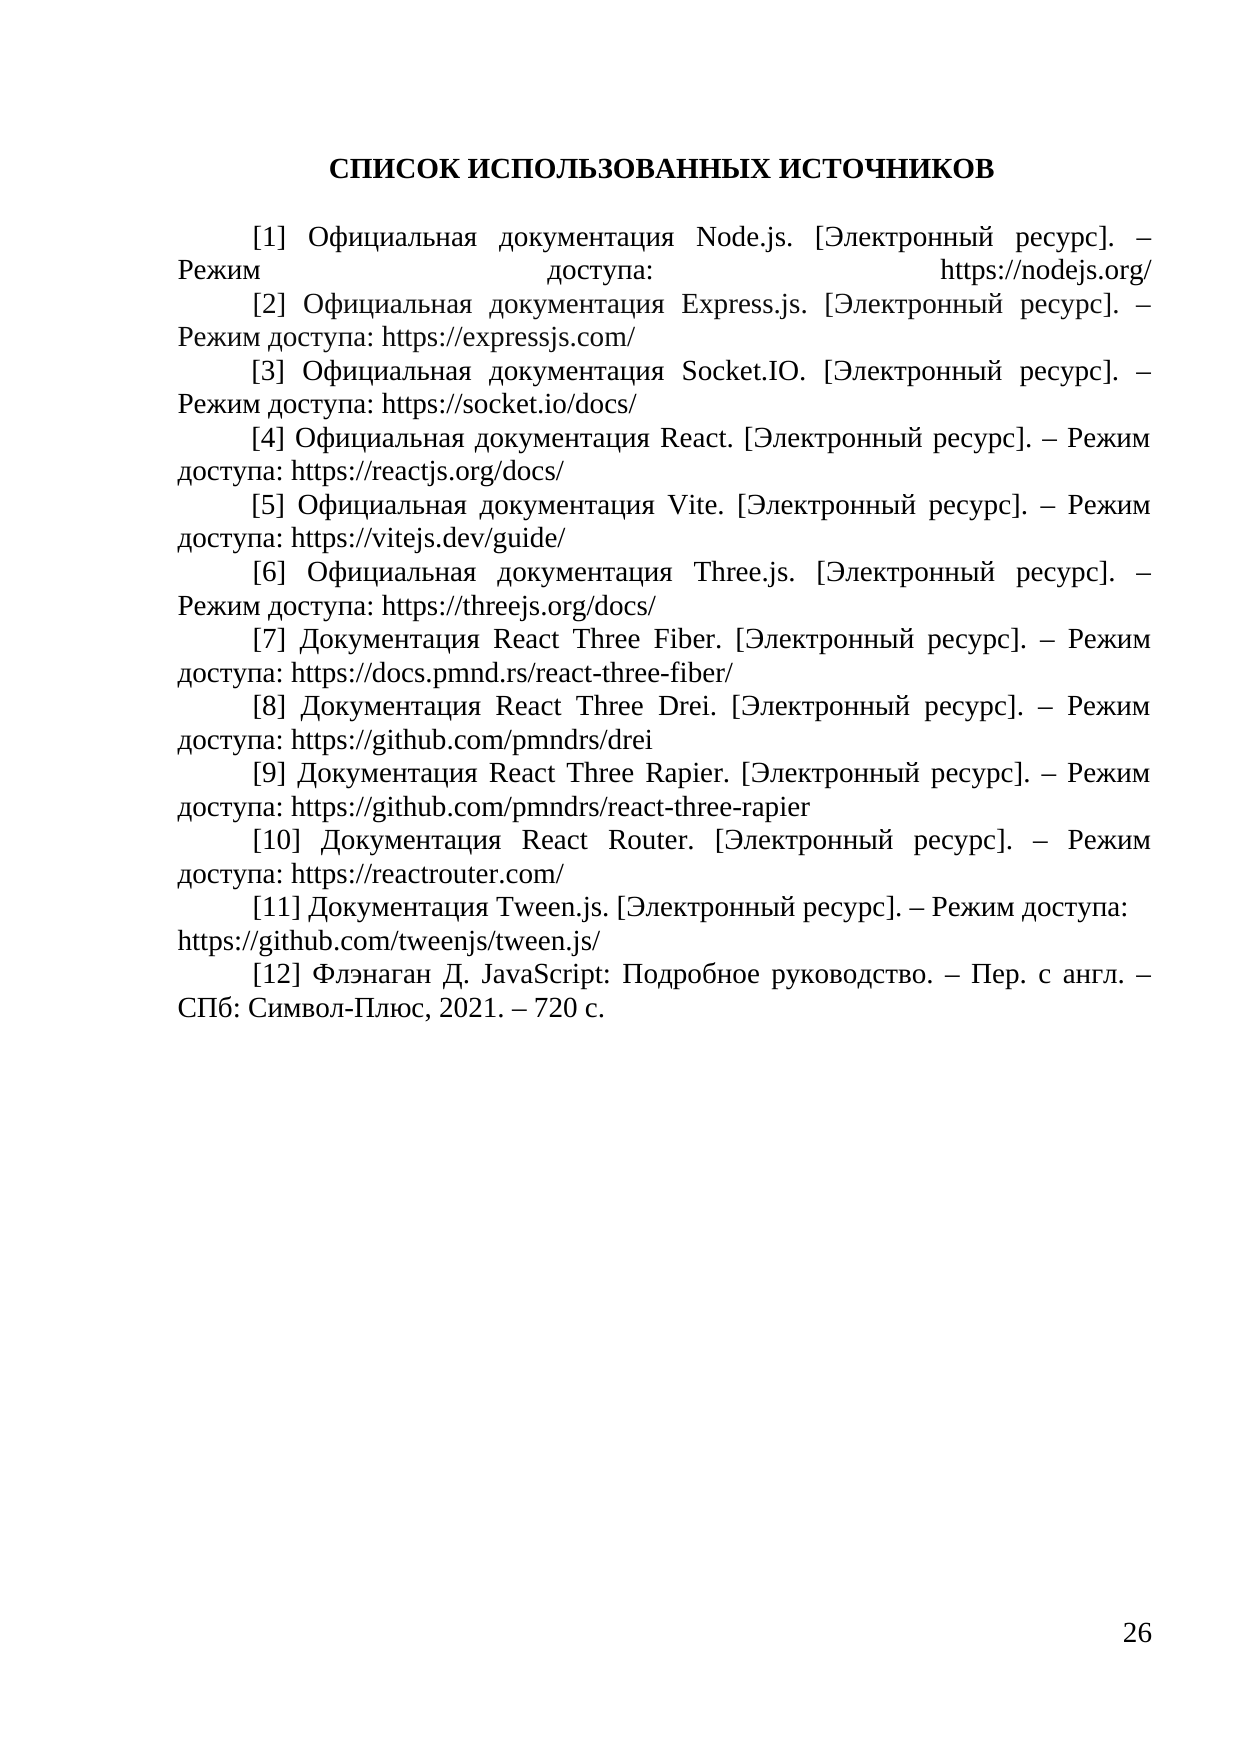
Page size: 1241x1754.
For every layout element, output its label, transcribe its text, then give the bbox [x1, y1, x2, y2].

text [6] Официальная документация Three.js. [Электронный ресурс]. – Режим доступа: https://threejs.org/docs/ [177, 554, 1152, 621]
text [10] Документация React Router. [Электронный ресурс]. – Режим доступа: https://reactrouter.com/ [177, 822, 1152, 889]
subtitle СПИСОК ИСПОЛЬЗОВАННЫХ ИСТОЧНИКОВ [177, 152, 1071, 185]
text [8] Документация React Three Drei. [Электронный ресурс]. – Режим доступа: https://github.com/pmndrs/drei [177, 688, 1152, 755]
text [7] Документация React Three Fiber. [Электронный ресурс]. – Режим доступа: https://docs.pmnd.rs/react-three-fiber/ [177, 621, 1152, 688]
text [5] Официальная документация Vite. [Электронный ресурс]. – Режим доступа: https://vitejs.dev/guide/ [177, 487, 1152, 554]
text [1] Официальная документация Node.js. [Электронный ресурс]. – Режим доступа: https://nodejs.org/ [2] Официальная документация Express.js. [Электронный ресурс]. – Режим доступа: https://expressjs.com/ [177, 219, 1152, 353]
text [3] Официальная документация Socket.IO. [Электронный ресурс]. – Режим доступа: https://socket.io/docs/ [177, 353, 1152, 420]
text [12] Флэнаган Д. JavaScript: Подробное руководство. – Пер. с англ. – СПб: Символ-Плюс, 2021. – 720 с. [177, 957, 1152, 1024]
text [4] Официальная документация React. [Электронный ресурс]. – Режим доступа: https://reactjs.org/docs/ [177, 420, 1152, 487]
text [11] Документация Tween.js. [Электронный ресурс]. – Режим доступа: https://github.com/tweenjs/tween.js/ [177, 889, 1152, 957]
text [9] Документация React Three Rapier. [Электронный ресурс]. – Режим доступа: https://github.com/pmndrs/react-three-rapier [177, 755, 1152, 822]
